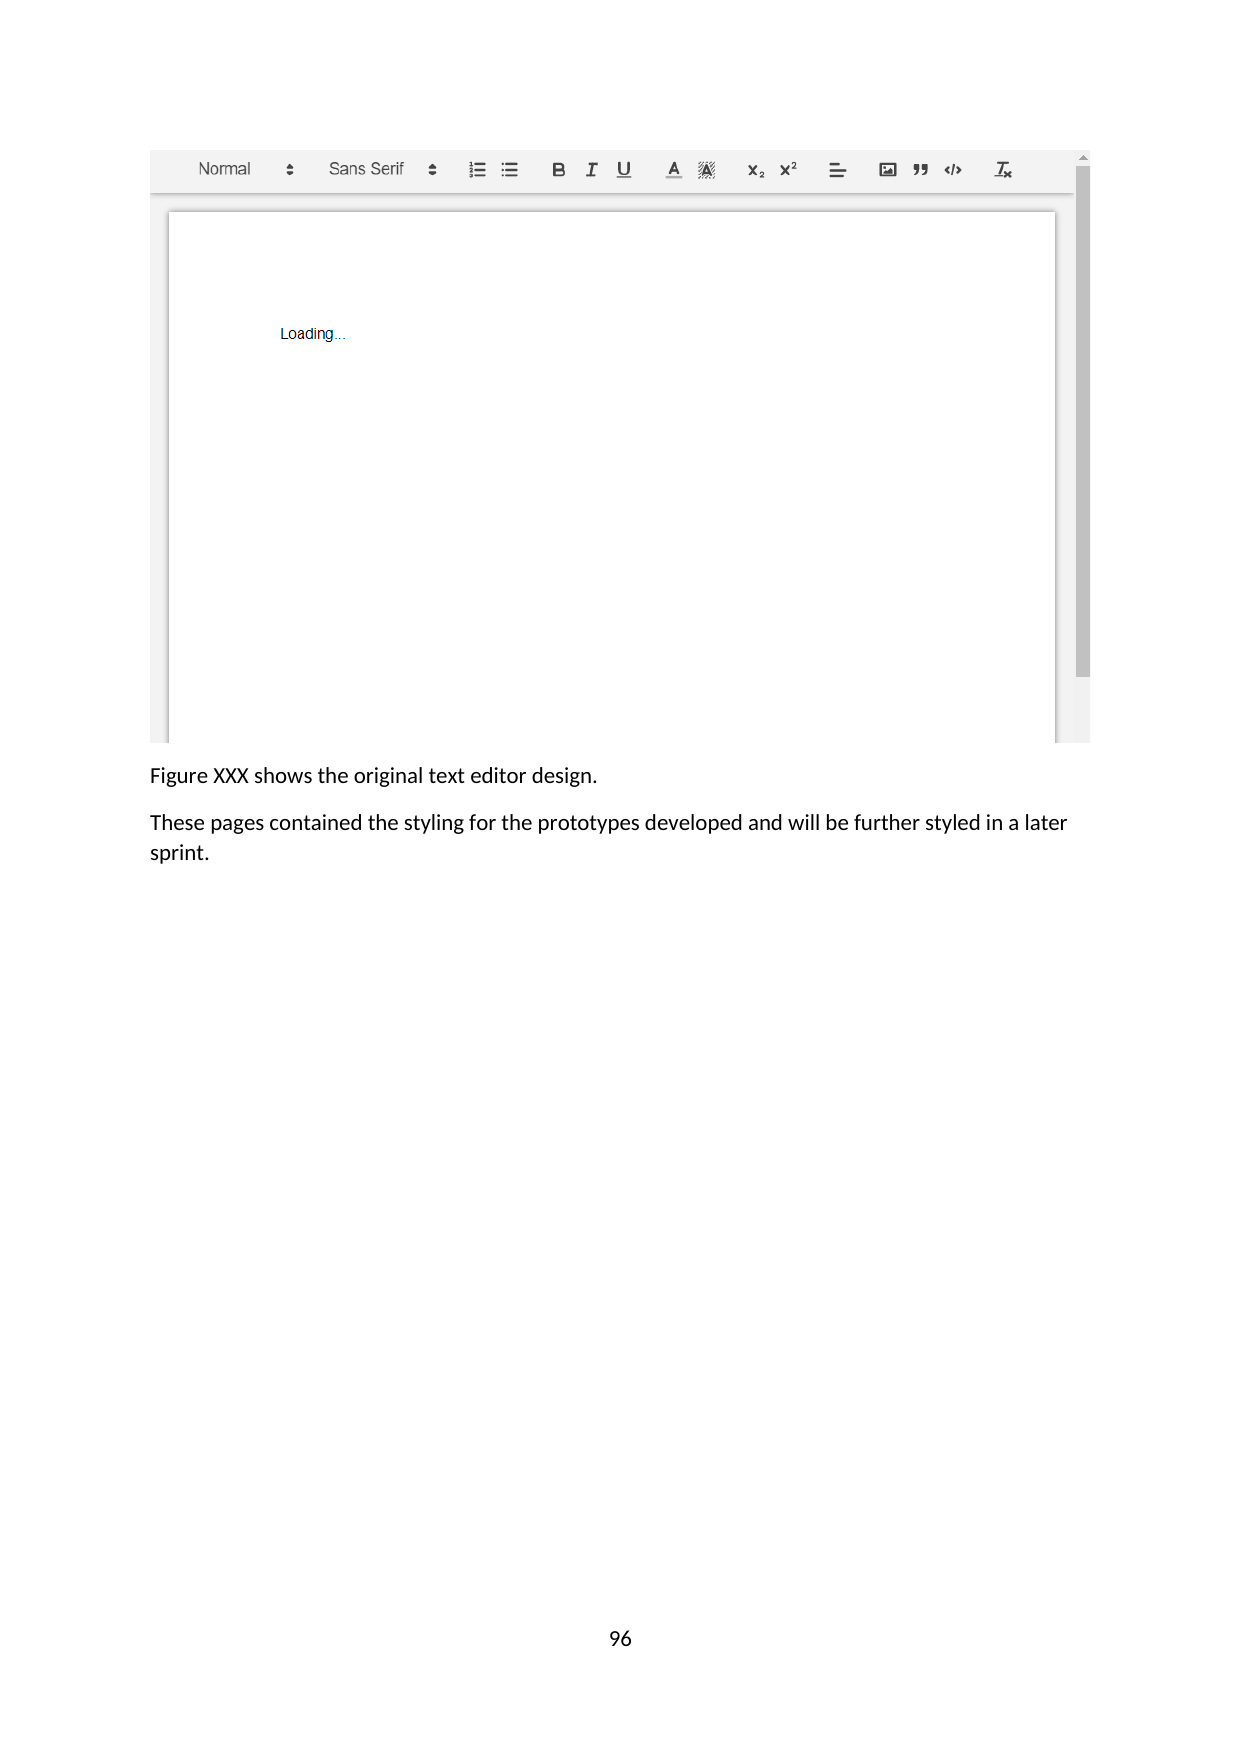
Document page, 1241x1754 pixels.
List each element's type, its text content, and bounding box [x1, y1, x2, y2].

text Figure XXX shows the original text editor design. [150, 761, 1090, 789]
text These pages contained the styling for the prototypes developed and will be further styled in a later sprint. [150, 808, 1090, 866]
picture [150, 150, 1091, 743]
